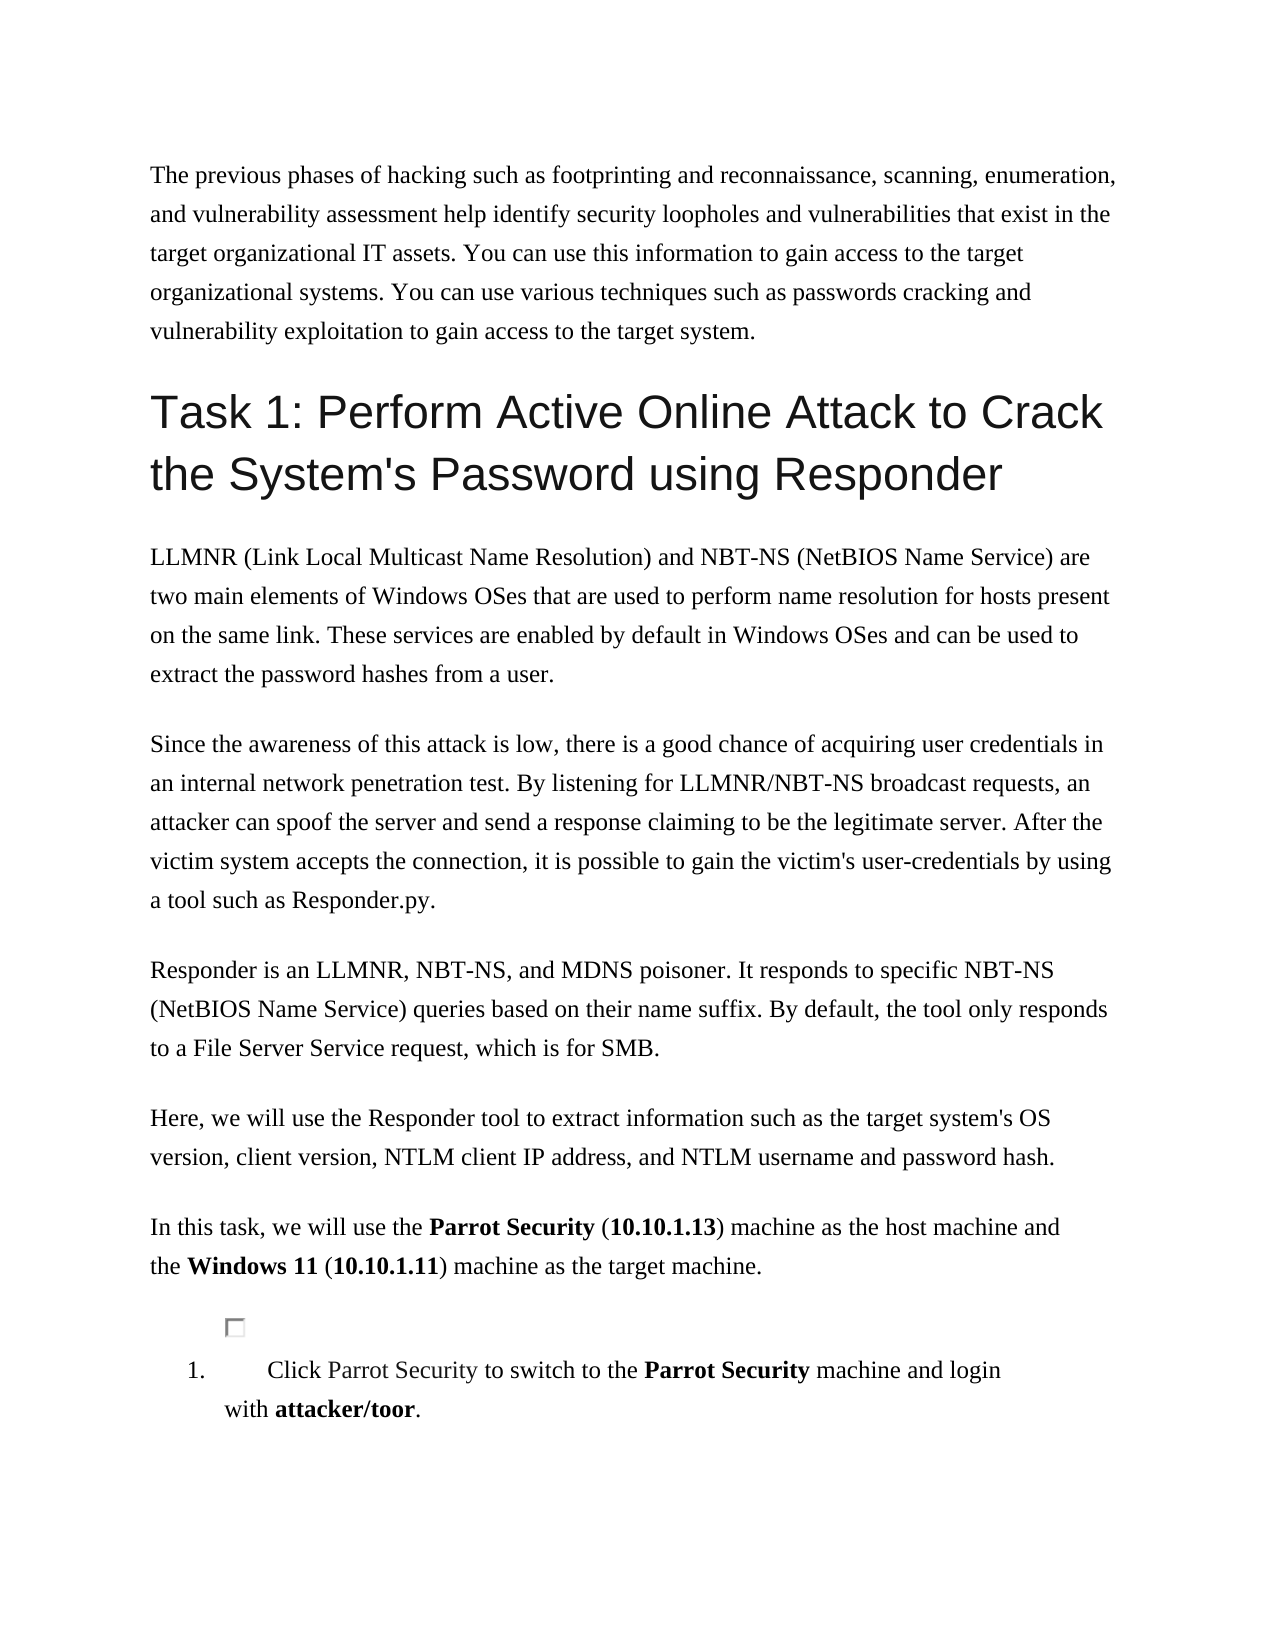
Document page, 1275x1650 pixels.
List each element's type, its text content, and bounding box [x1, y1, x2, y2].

text Task 1: Perform Active Online Attack to Crack the System's Password using Responder [150, 376, 1125, 501]
text The previous phases of hacking such as footprinting and reconnaissance, scanning, enumeration, and vulnerability assessment help identify security loopholes and vulnerabilities that exist in the target organizational IT assets. You can use this information to gain access to the target organizational systems. You can use various techniques such as passwords cracking and vulnerability exploitation to gain access to the target system. [150, 150, 1125, 345]
text In this task, we will use the Parrot Security (10.10.1.13) machine as the host machine and the Windows 11 (10.10.1.11) machine as the target machine. [150, 1202, 1125, 1279]
text Since the awareness of this attack is low, there is a good chance of acquiring user credentials in an internal network penetration test. By listening for LLMNR/NBT-NS broadcast requests, an attacker can spoof the server and send a response claiming to be the legitimate server. After the victim system accepts the connection, it is possible to gain the victim's user-credentials by using a tool such as Responder.py. [150, 719, 1125, 913]
text LLMNR (Link Local Multicast Name Resolution) and NBT-NS (NetBIOS Name Service) are two main elements of Windows OSes that are used to perform name resolution for hosts present on the same link. These services are enabled by default in Windows OSes and can be used to extract the password hashes from a user. [150, 532, 1125, 687]
list Click Parrot Security to switch to the Parrot Security machine and login with attacker/toor. [187, 1311, 1094, 1423]
text Here, we will use the Responder tool to extract information such as the target system's OS version, client version, NTLM client IP address, and NTLM username and password hash. [150, 1093, 1125, 1171]
text Responder is an LLMNR, NBT-NS, and MDNS poisoner. It responds to specific NBT-NS (NetBIOS Name Service) queries based on their name suffix. By default, the tool only responds to a File Server Service request, which is for SMB. [150, 944, 1125, 1061]
